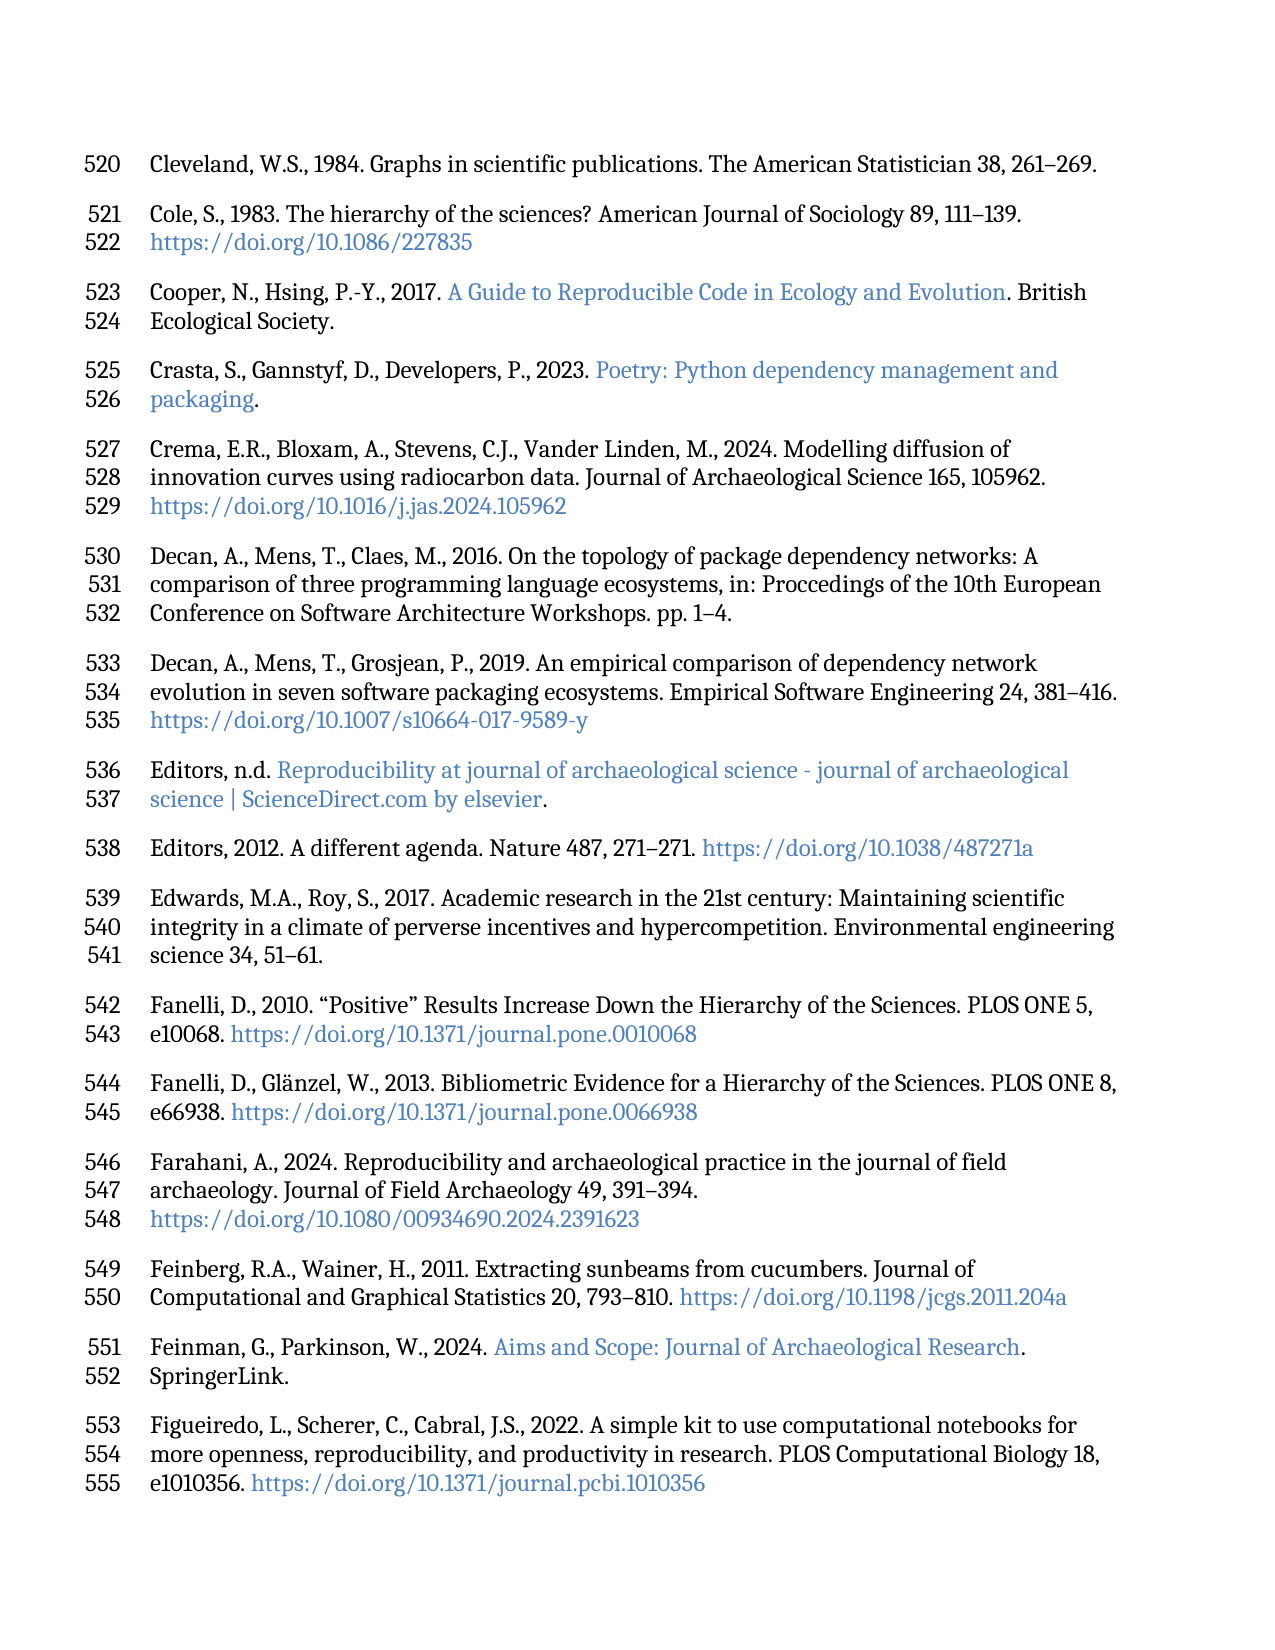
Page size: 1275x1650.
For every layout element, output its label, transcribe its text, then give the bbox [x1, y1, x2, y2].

text Editors, n.d. Reproducibility at journal of archaeological science - journal of archaeological science | ScienceDirect.com by elsevier. [150, 756, 1125, 813]
text Farahani, A., 2024. Reproducibility and archaeological practice in the journal of field archaeology. Journal of Field Archaeology 49, 391–394. https://doi.org/10.1080/00934690.2024.2391623 [150, 1147, 1125, 1234]
text Decan, A., Mens, T., Grosjean, P., 2019. An empirical comparison of dependency network evolution in seven software packaging ecosystems. Empirical Software Engineering 24, 381–416. https://doi.org/10.1007/s10664-017-9589-y [150, 649, 1125, 735]
text Cooper, N., Hsing, P.-Y., 2017. A Guide to Reproducible Code in Ecology and Evolution. British Ecological Society. [150, 278, 1125, 335]
text Crema, E.R., Bloxam, A., Stevens, C.J., Vander Linden, M., 2024. Modelling diffusion of innovation curves using radiocarbon data. Journal of Archaeological Science 165, 105962. https://doi.org/10.1016/j.jas.2024.105962 [150, 434, 1125, 521]
text Decan, A., Mens, T., Claes, M., 2016. On the topology of package dependency networks: A comparison of three programming language ecosystems, in: Proccedings of the 10th European Conference on Software Architecture Workshops. pp. 1–4. [150, 542, 1125, 628]
text Feinman, G., Parkinson, W., 2024. Aims and Scope: Journal of Archaeological Research. SpringerLink. [150, 1333, 1125, 1390]
text Feinberg, R.A., Wainer, H., 2011. Extracting sunbeams from cucumbers. Journal of Computational and Graphical Statistics 20, 793–810. https://doi.org/10.1198/jcgs.2011.204a [150, 1254, 1125, 1312]
text Edwards, M.A., Roy, S., 2017. Academic research in the 21st century: Maintaining scientific integrity in a climate of perverse incentives and hypercompetition. Environmental engineering science 34, 51–61. [150, 884, 1125, 970]
text Cole, S., 1983. The hierarchy of the sciences? American Journal of Sociology 89, 111–139. https://doi.org/10.1086/227835 [150, 199, 1125, 257]
text Fanelli, D., Glänzel, W., 2013. Bibliometric Evidence for a Hierarchy of the Sciences. PLOS ONE 8, e66938. https://doi.org/10.1371/journal.pone.0066938 [150, 1069, 1125, 1127]
text Editors, 2012. A different agenda. Nature 487, 271–271. https://doi.org/10.1038/487271a [150, 834, 1125, 863]
text Cleveland, W.S., 1984. Graphs in scientific publications. The American Statistician 38, 261–269. [150, 150, 1125, 179]
text Crasta, S., Gannstyf, D., Developers, P., 2023. Poetry: Python dependency management and packaging. [150, 356, 1125, 414]
text Figueiredo, L., Scherer, C., Cabral, J.S., 2022. A simple kit to use computational notebooks for more openness, reproducibility, and productivity in research. PLOS Computational Biology 18, e1010356. https://doi.org/10.1371/journal.pcbi.1010356 [150, 1411, 1125, 1497]
text Fanelli, D., 2010. “Positive” Results Increase Down the Hierarchy of the Sciences. PLOS ONE 5, e10068. https://doi.org/10.1371/journal.pone.0010068 [150, 991, 1125, 1048]
